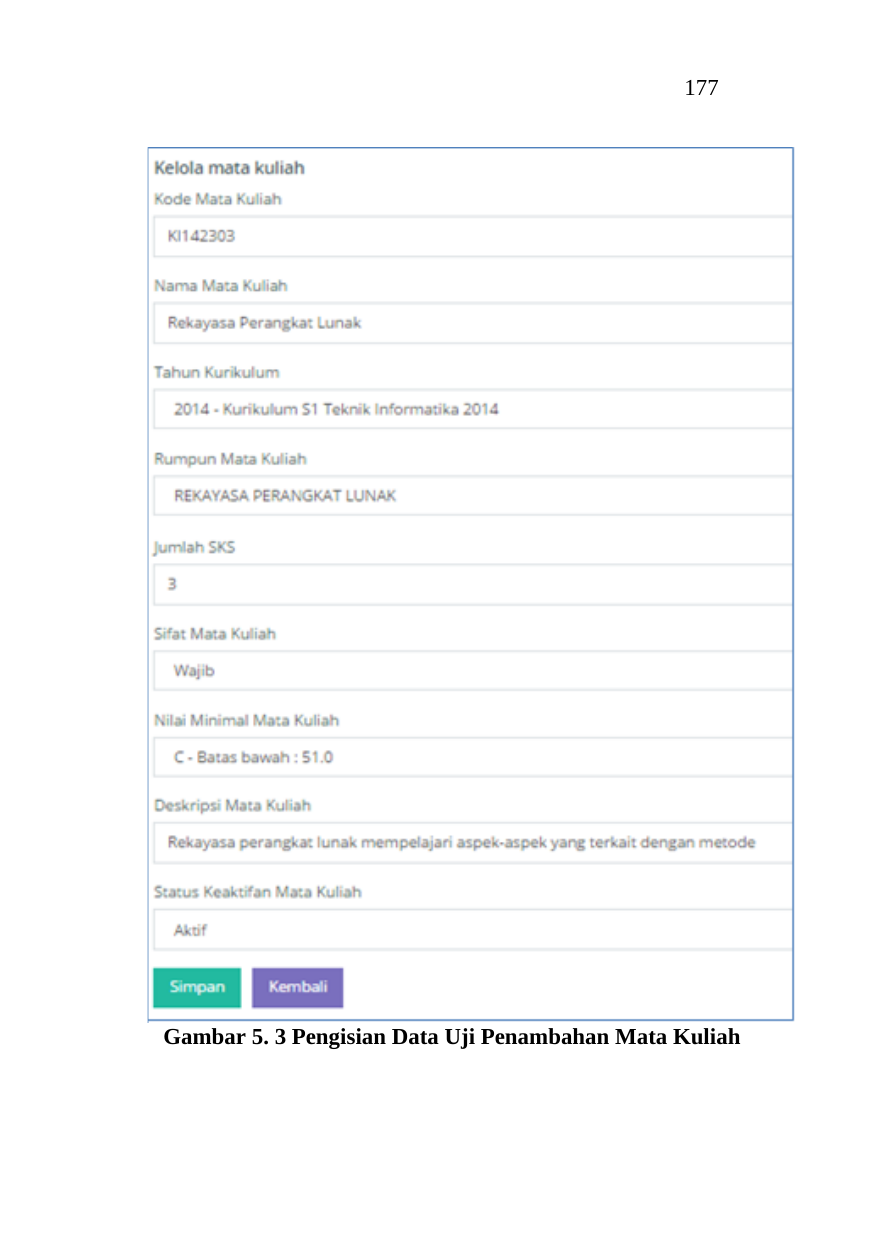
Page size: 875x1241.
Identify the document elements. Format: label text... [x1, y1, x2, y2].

picture [147, 147, 796, 1023]
text Gambar 5. 3 Pengisian Data Uji Penambahan Mata Kuliah [148, 1023, 756, 1049]
